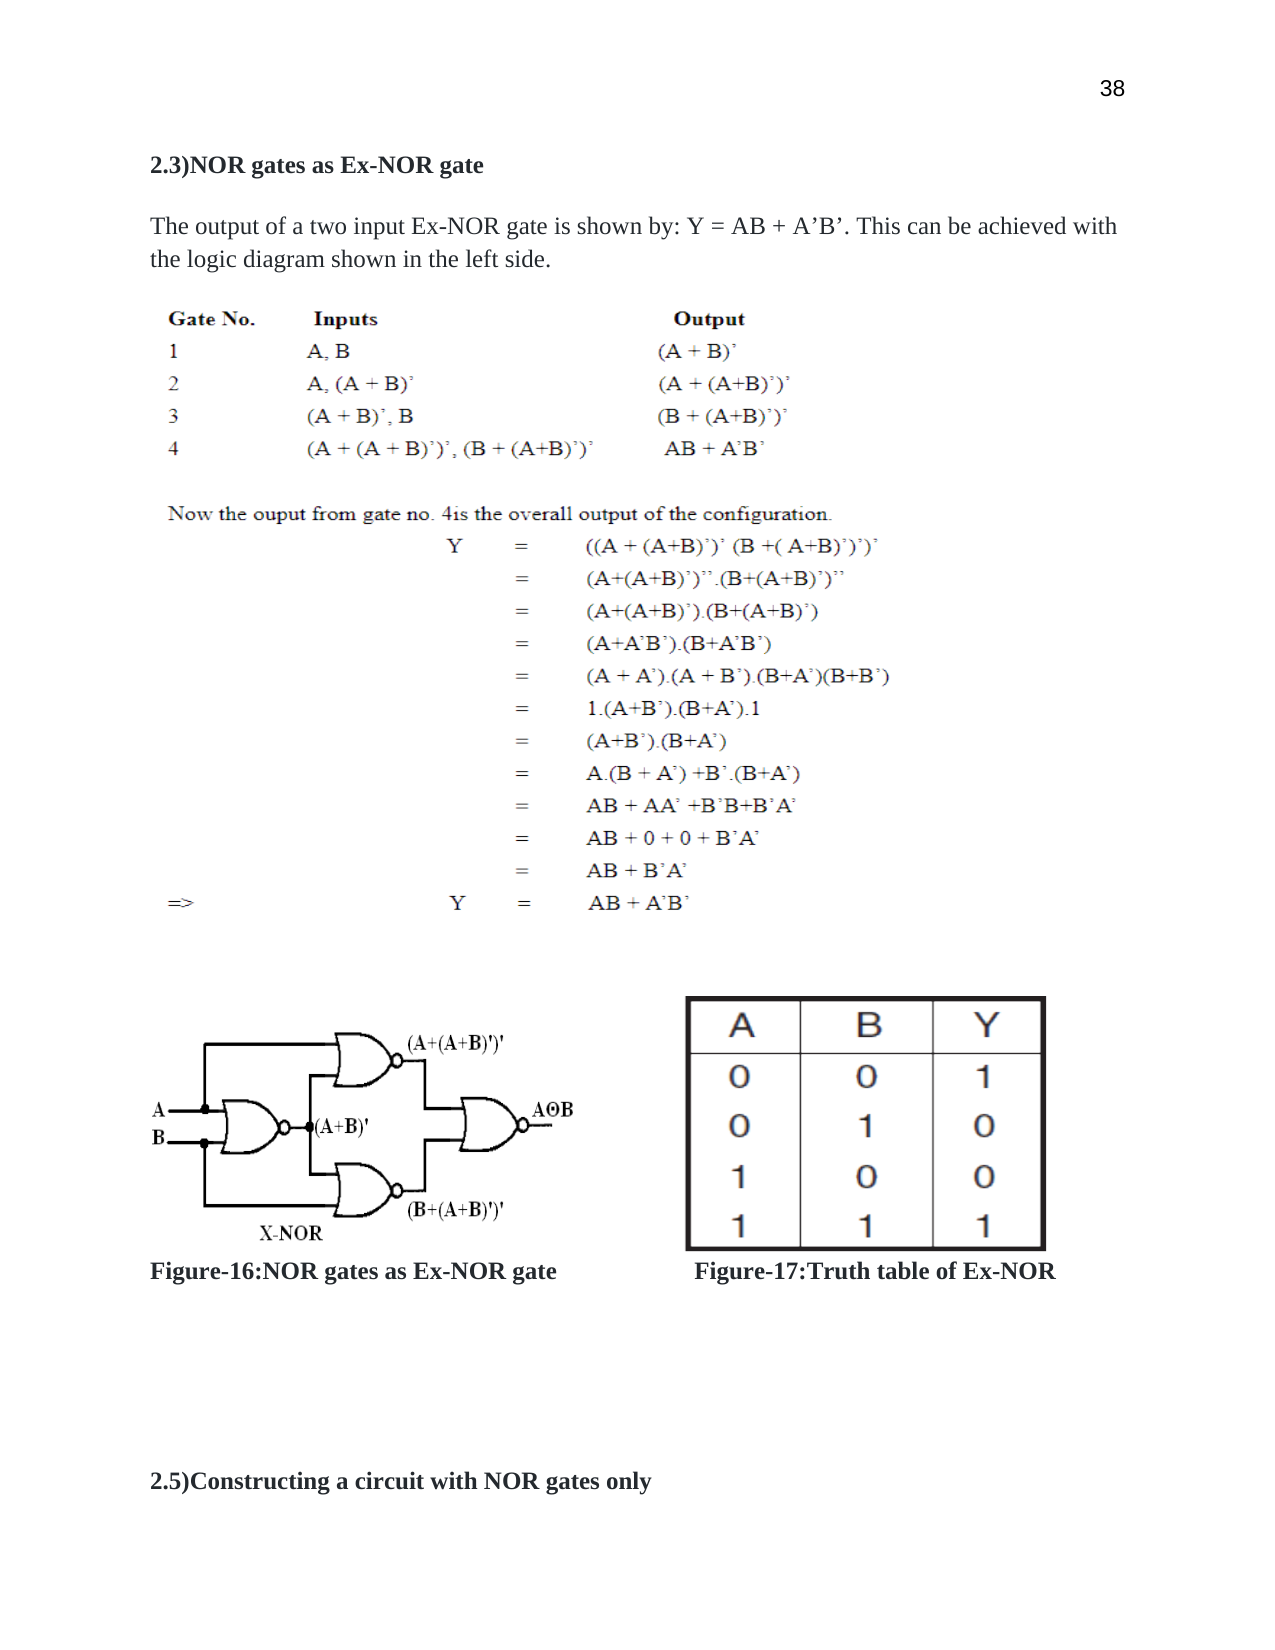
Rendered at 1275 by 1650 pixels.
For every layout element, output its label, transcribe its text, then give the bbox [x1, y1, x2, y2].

text Figure-16:NOR gates as Ex-NOR gate Figure-17:Truth table of Ex-NOR [150, 1256, 1125, 1284]
picture [683, 996, 1047, 1252]
picture [150, 302, 932, 927]
subtitle 2.3)NOR gates as Ex-NOR gate [150, 150, 1125, 179]
picture [150, 1026, 578, 1252]
subtitle 2.5)Constructing a circuit with NOR gates only [150, 1466, 1125, 1494]
text The output of a two input Ex-NOR gate is shown by: Y = AB + A’B’. This can be achieved with the logic diagram shown in the left side. [150, 211, 1125, 273]
